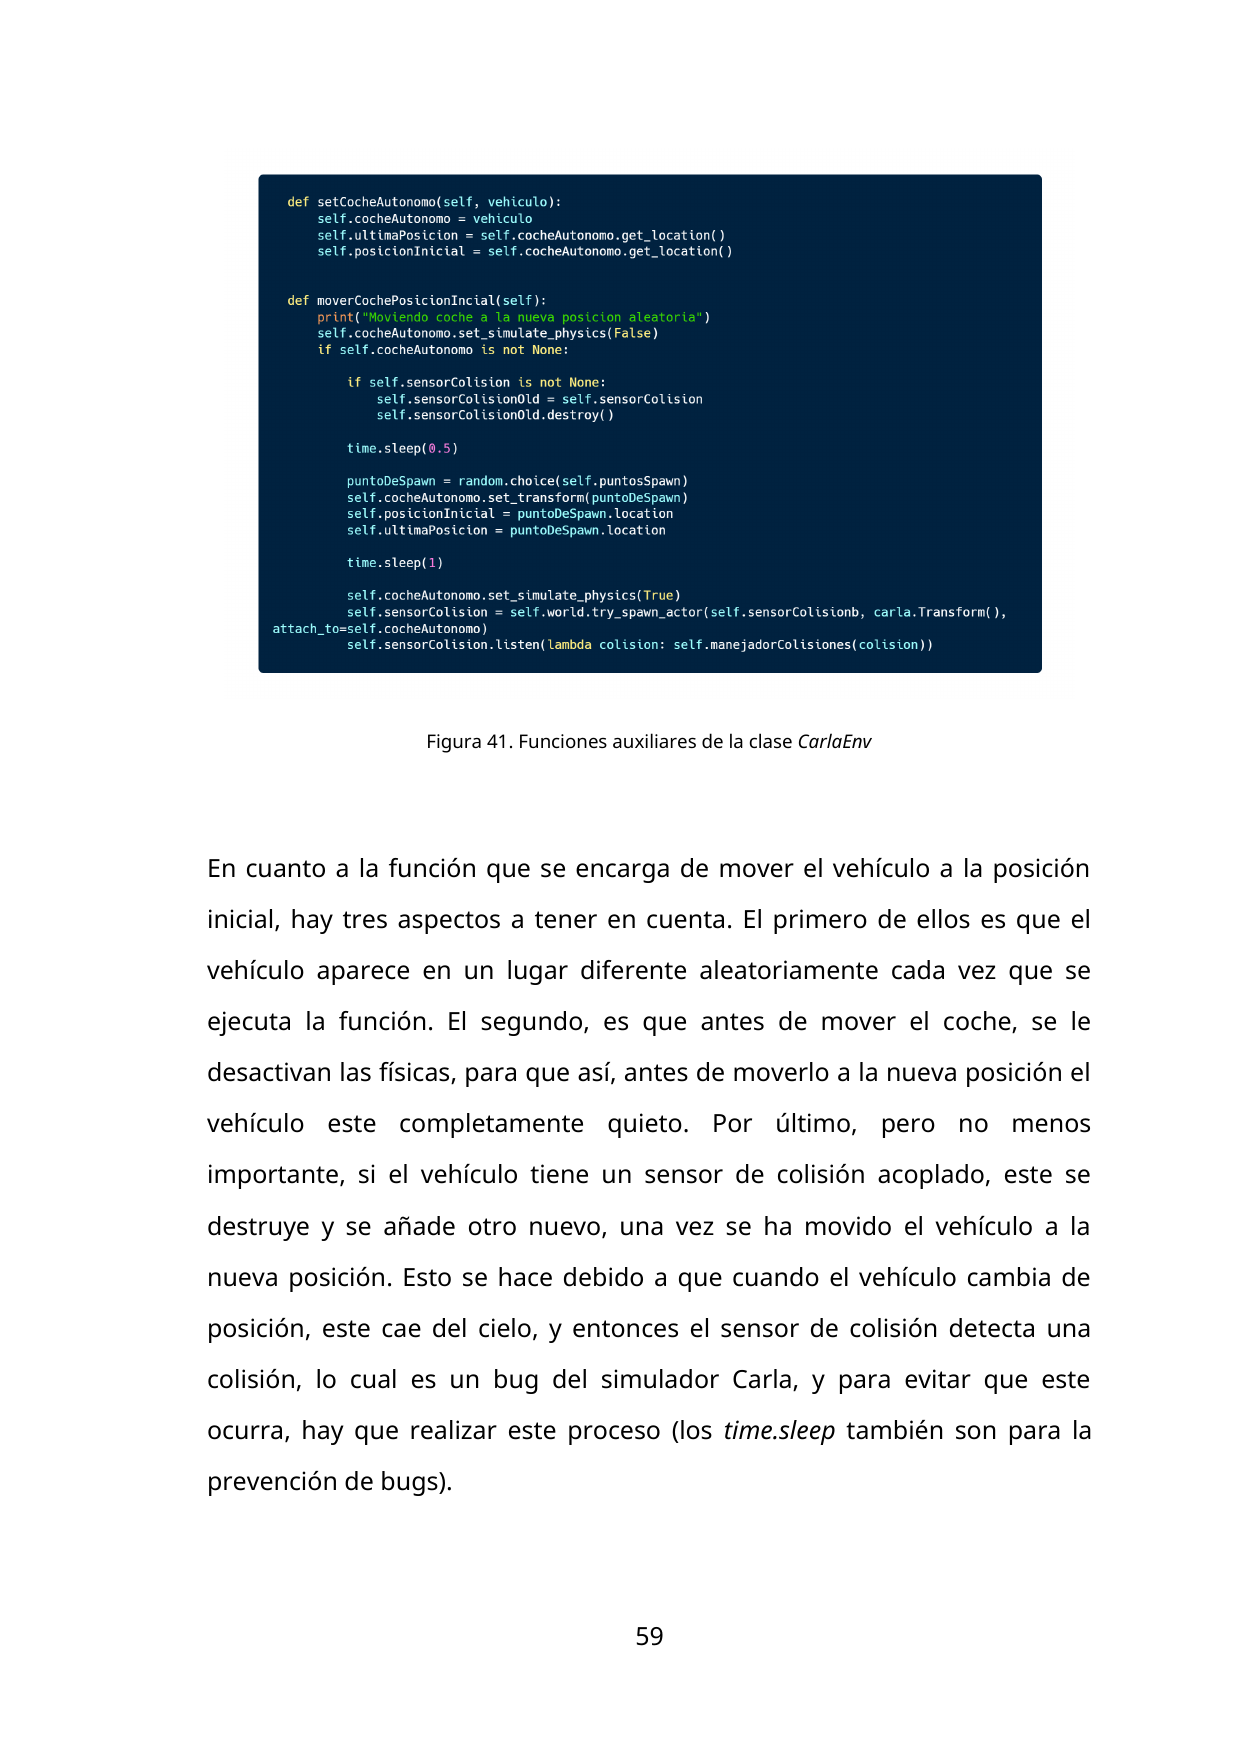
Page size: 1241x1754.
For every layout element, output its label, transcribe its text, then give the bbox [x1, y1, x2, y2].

picture [224, 148, 1076, 699]
text En cuanto a la función que se encarga de mover el vehículo a la posición inicial, hay tres aspectos a tener en cuenta. El primero de ellos es que el vehículo aparece en un lugar diferente aleatoriamente cada vez que se ejecuta la función. El segundo, es que antes de mover el coche, se le desactivan las físicas, para que así, antes de moverlo a la nueva posición el vehículo este completamente quieto. Por último, pero no menos importante, si el vehículo tiene un sensor de colisión acoplado, este se destruye y se añade otro nuevo, una vez se ha movido el vehículo a la nueva posición. Esto se hace debido a que cuando el vehículo cambia de posición, este cae del cielo, y entonces el sensor de colisión detecta una colisión, lo cual es un bug del simulador Carla, y para evitar que este ocurra, hay que realizar este proceso (los time.sleep también son para la prevención de bugs). [207, 851, 1092, 1497]
text Figura 41. Funciones auxiliares de la clase CarlaEnv [207, 728, 1092, 754]
